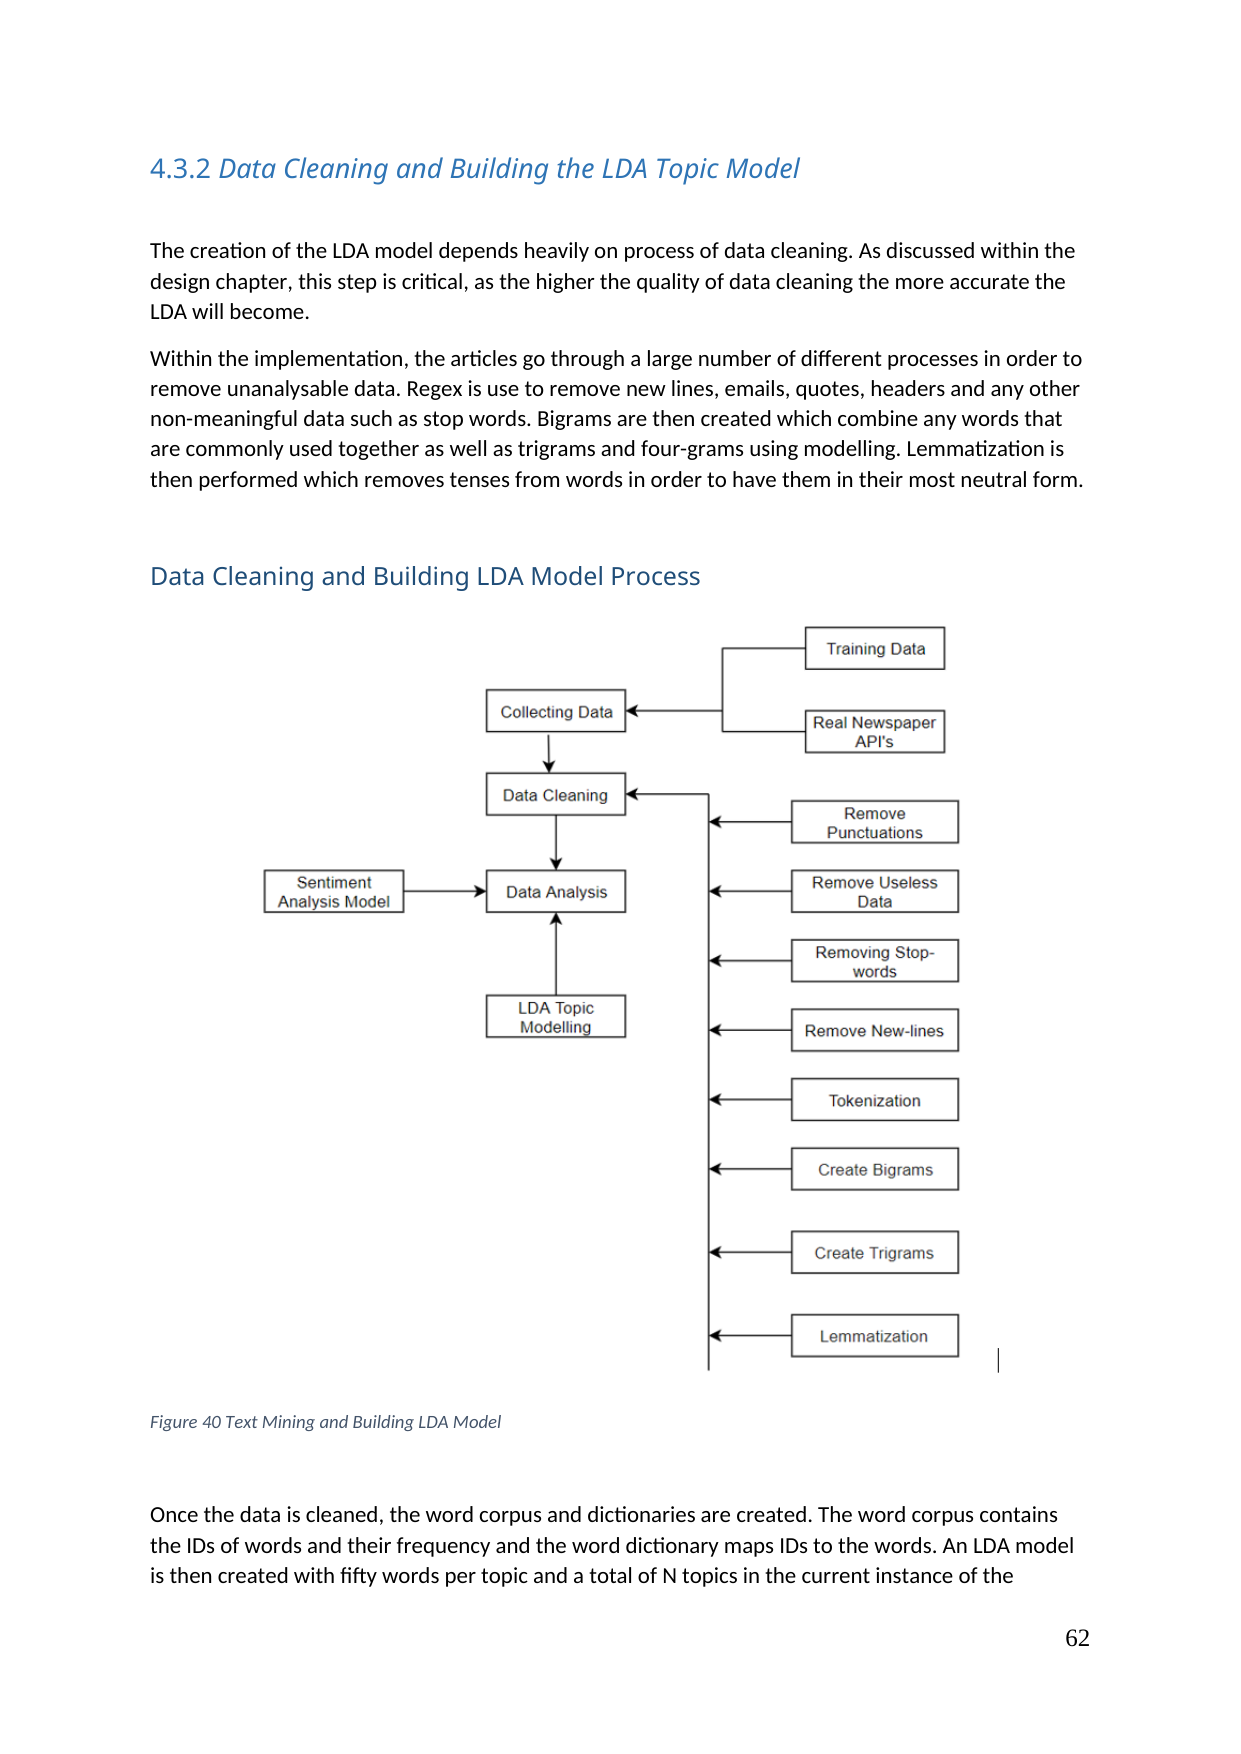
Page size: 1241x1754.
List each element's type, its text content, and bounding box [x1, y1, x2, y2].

picture [150, 595, 1091, 1392]
subtitle Data Cleaning and Building LDA Model Process [150, 558, 1090, 593]
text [150, 1501, 1090, 1589]
text Within the implementation, the articles go through a large number of different processes in order to remove unanalysable data. Regex is use to remove new lines, emails, quotes, headers and any other non-meaningful data such as stop words. Bigrams are then created which combine any words that are commonly used together as well as trigrams and four-grams using modelling. Lemmatization is then performed which removes tenses from words in order to have them in their most neutral form. [150, 344, 1090, 493]
subtitle 4.3.2 Data Cleaning and Building the LDA Topic Model [150, 150, 1090, 187]
text The creation of the LDA model depends heavily on process of data cleaning. As discussed within the design chapter, this step is critical, as the higher the quality of data cleaning the more accurate the LDA will become. [150, 237, 1090, 325]
